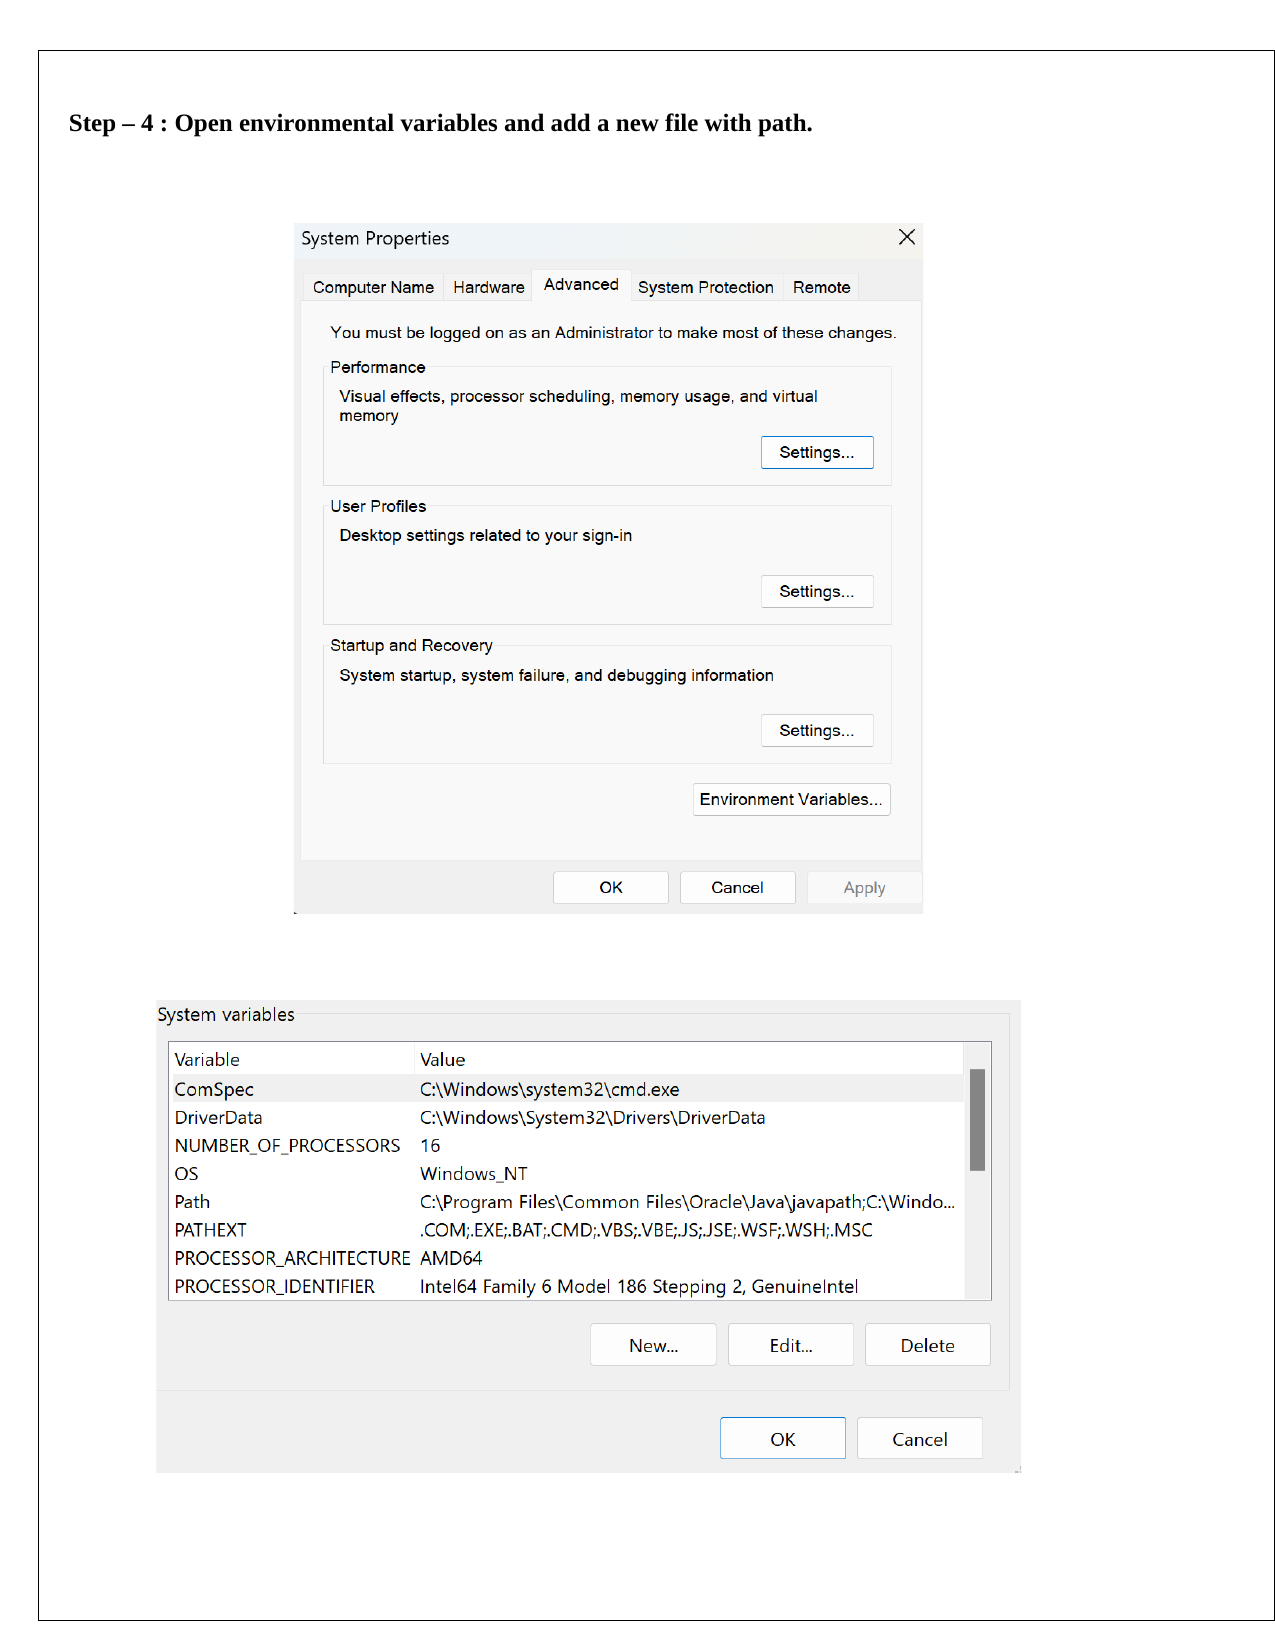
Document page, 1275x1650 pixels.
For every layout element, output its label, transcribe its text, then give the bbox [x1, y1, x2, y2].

text Step – 4 : Open environmental variables and add a new file with path. [39, 108, 1274, 137]
picture [293, 223, 924, 914]
picture [156, 1000, 1022, 1473]
